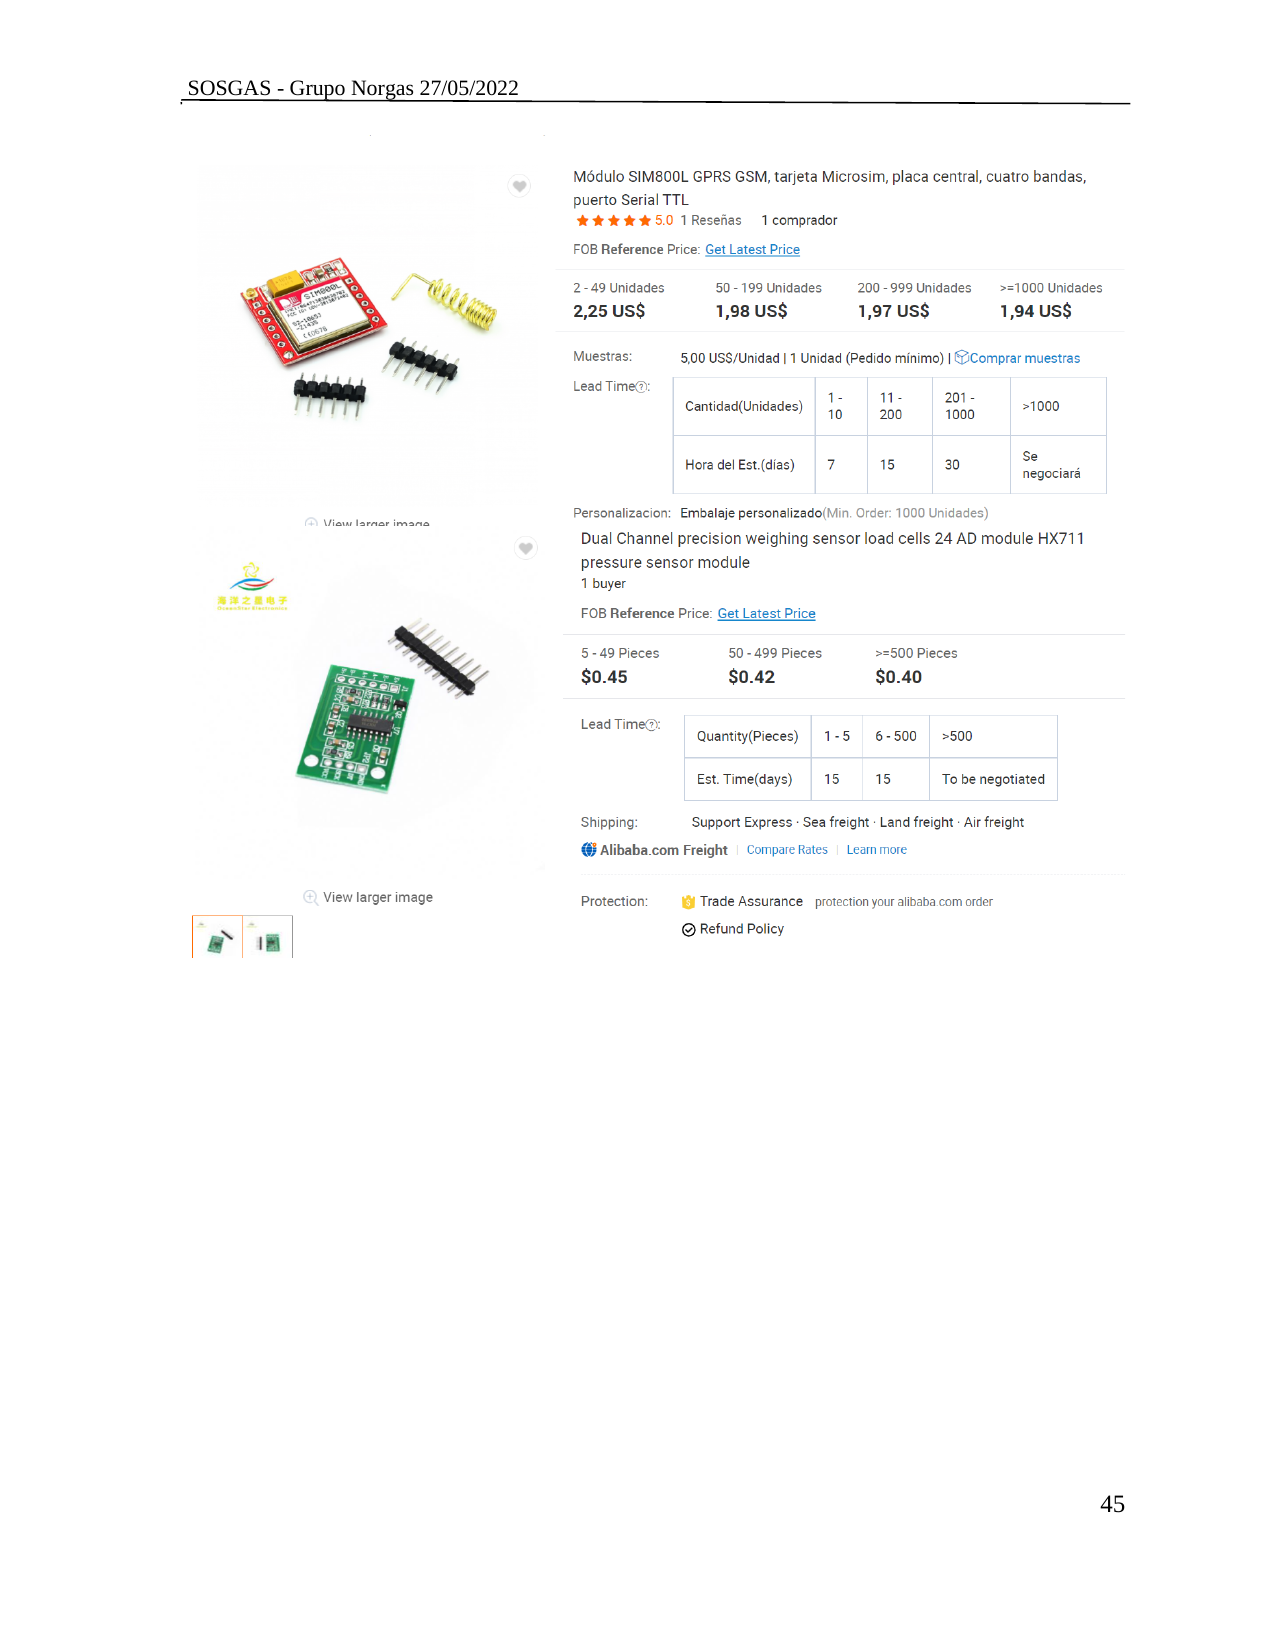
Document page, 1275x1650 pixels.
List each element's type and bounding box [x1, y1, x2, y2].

picture [187, 135, 1125, 958]
